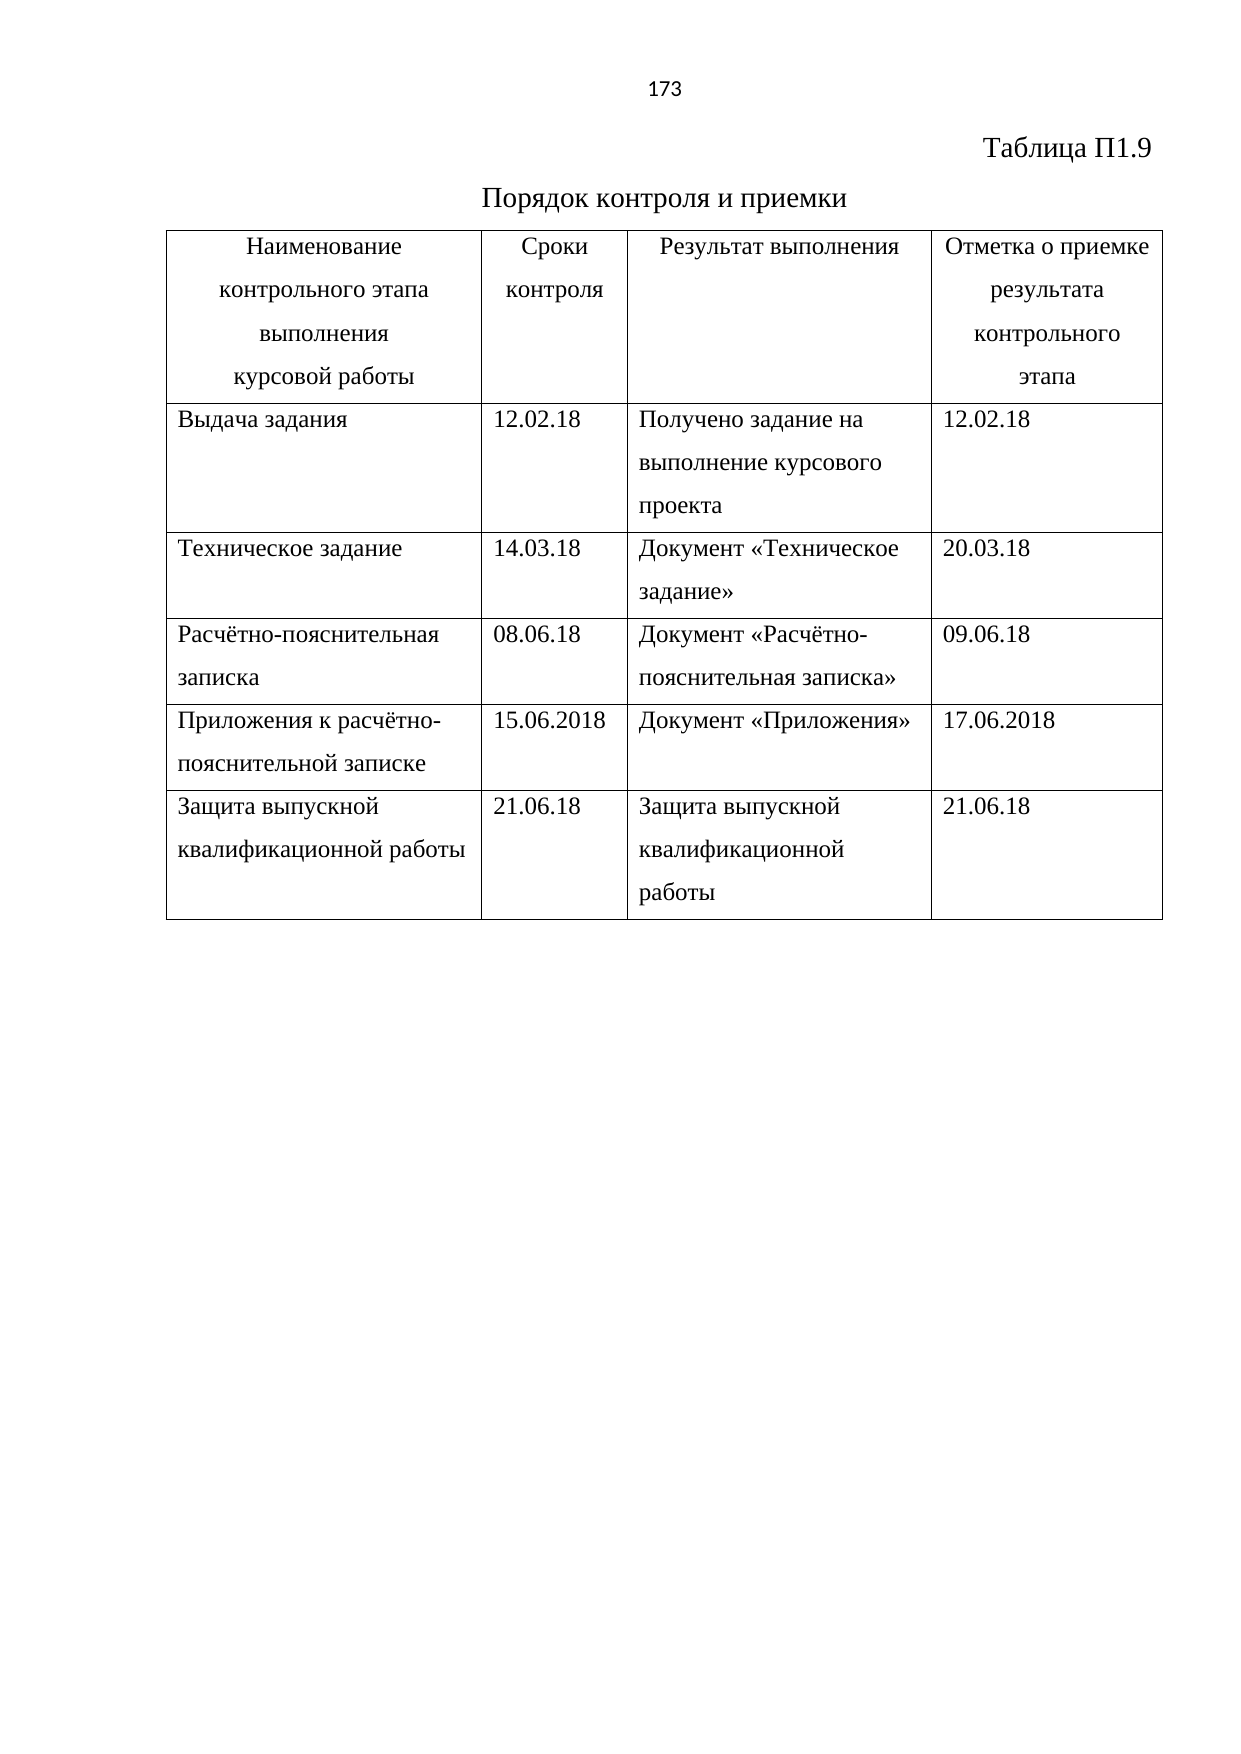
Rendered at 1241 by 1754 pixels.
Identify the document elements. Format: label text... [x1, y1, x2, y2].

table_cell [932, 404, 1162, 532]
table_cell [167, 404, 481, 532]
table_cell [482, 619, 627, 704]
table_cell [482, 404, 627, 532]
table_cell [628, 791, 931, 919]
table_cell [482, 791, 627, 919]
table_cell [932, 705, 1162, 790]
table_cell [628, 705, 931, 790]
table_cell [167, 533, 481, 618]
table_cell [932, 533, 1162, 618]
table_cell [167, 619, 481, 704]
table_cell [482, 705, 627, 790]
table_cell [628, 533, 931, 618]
text Таблица П1.9 [177, 130, 1152, 163]
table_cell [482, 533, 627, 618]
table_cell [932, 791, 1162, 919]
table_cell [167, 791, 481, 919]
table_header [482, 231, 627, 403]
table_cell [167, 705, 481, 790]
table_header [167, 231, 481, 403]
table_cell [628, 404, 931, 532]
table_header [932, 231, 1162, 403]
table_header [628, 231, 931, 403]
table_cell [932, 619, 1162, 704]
text Порядок контроля и приемки [177, 180, 1152, 214]
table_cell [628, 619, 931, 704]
